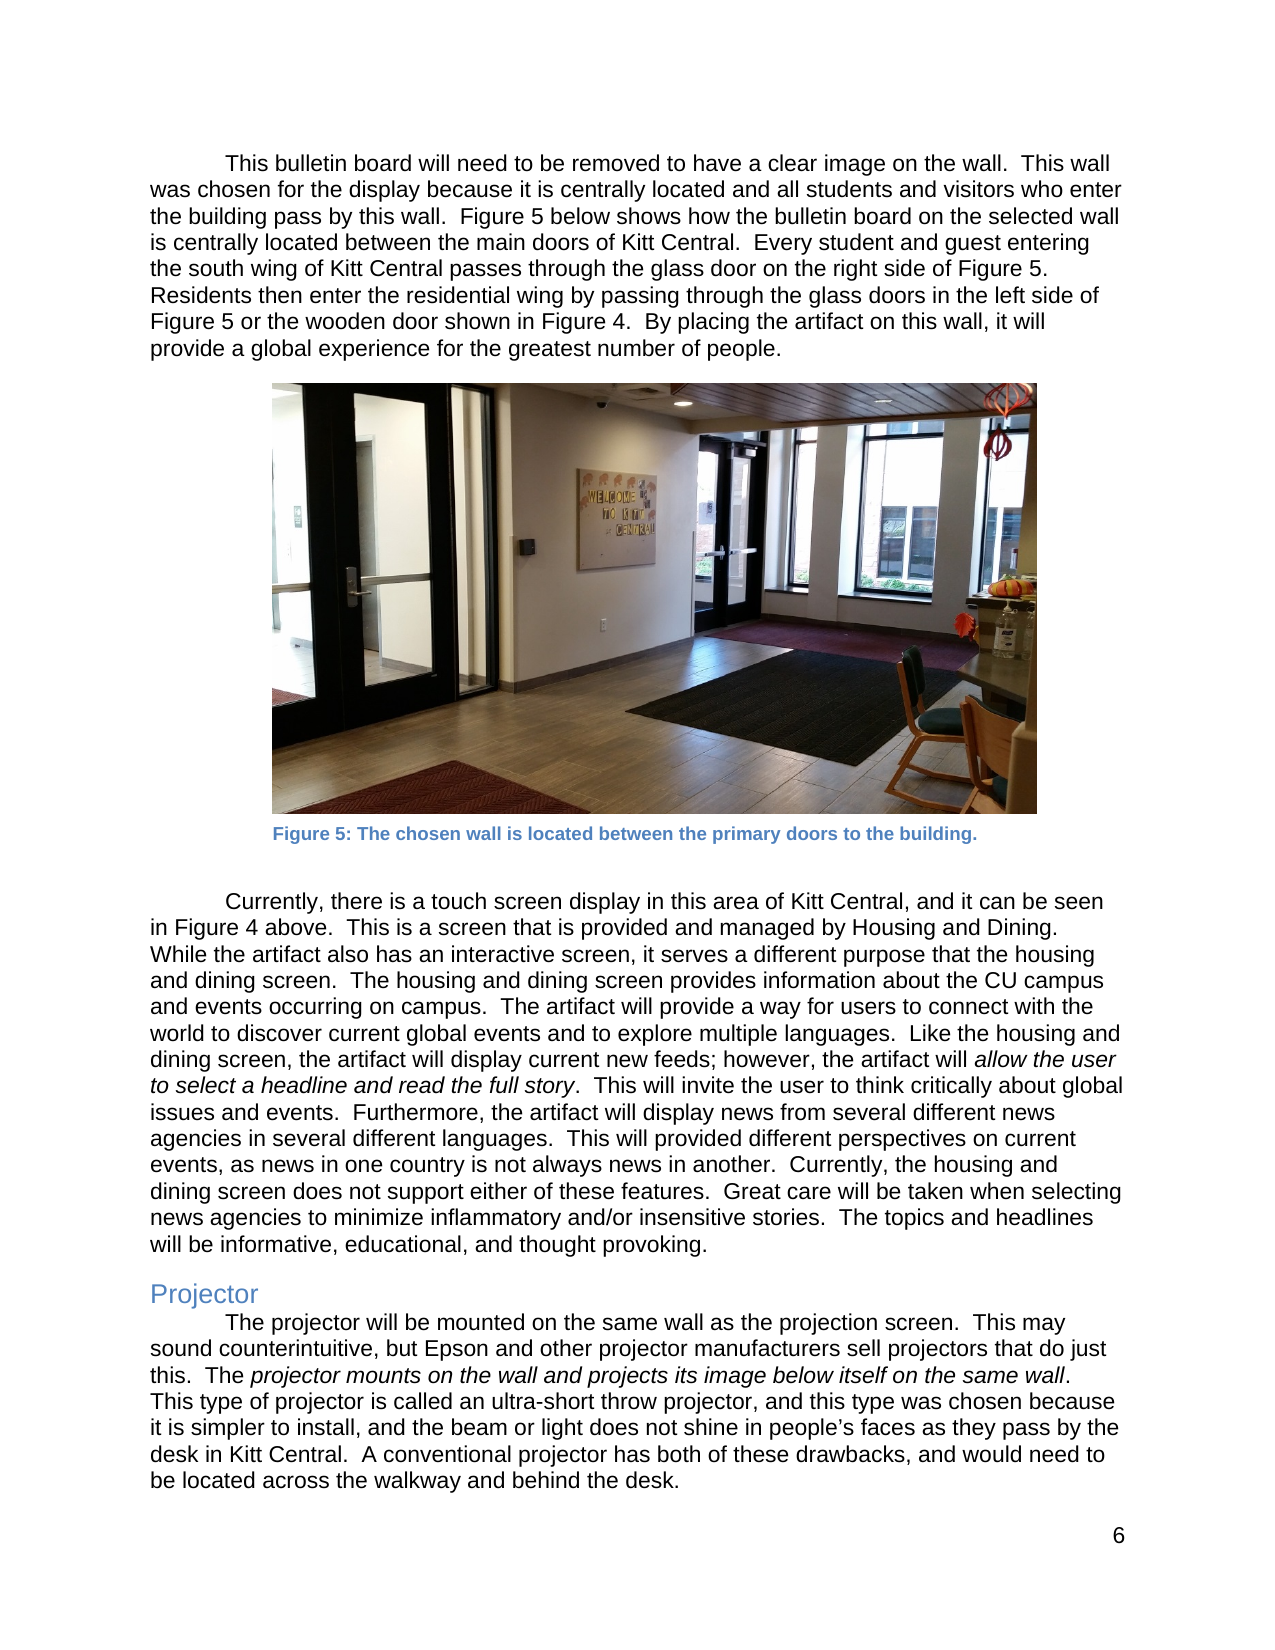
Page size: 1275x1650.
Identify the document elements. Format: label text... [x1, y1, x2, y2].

subtitle Projector [150, 1278, 1125, 1309]
text The projector will be mounted on the same wall as the projection screen. This may sound counterintuitive, but Epson and other projector manufacturers sell projectors that do just this. The projector mounts on the wall and projects its image below itself on the same wall. This type of projector is called an ultra-short throw projector, and this type was chosen because it is simpler to install, and the beam or light does not shine in people’s faces as they pass by the desk in Kitt Central. A conventional projector has both of these drawbacks, and would need to be located across the walkway and behind the desk. [150, 1309, 1125, 1493]
picture [272, 383, 1037, 814]
text This bulletin board will need to be removed to have a clear image on the wall. This wall was chosen for the display because it is centrally located and all students and visitors who enter the building pass by this wall. Figure 5 below shows how the bulletin board on the selected wall is centrally located between the main doors of Kitt Central. Every student and guest entering the south wing of Kitt Central passes through the glass door on the right side of Figure 5. Residents then enter the residential wing by passing through the glass doors in the left side of Figure 5 or the wooden door shown in Figure 4. By placing the artifact on this wall, it will provide a global experience for the greatest number of people. [150, 150, 1125, 361]
text Currently, there is a touch screen display in this area of Kitt Central, and it can be seen in Figure 4 above. This is a screen that is provided and managed by Housing and Dining. While the artifact also has an interactive screen, it serves a different purpose that the housing and dining screen. The housing and dining screen provides information about the CU campus and events occurring on campus. The artifact will provide a way for users to connect with the world to discover current global events and to explore multiple languages. Like the housing and dining screen, the artifact will display current new feeds; however, the artifact will allow the user to select a headline and read the full story. This will invite the user to think critically about global issues and events. Furthermore, the artifact will display news from several different news agencies in several different languages. This will provided different perspectives on current events, as news in one country is not always news in another. Currently, the housing and dining screen does not support either of these features. Great care will be taken when selecting news agencies to minimize inflammatory and/or insensitive stories. The topics and headlines will be informative, educational, and thought provoking. [150, 862, 1125, 1257]
